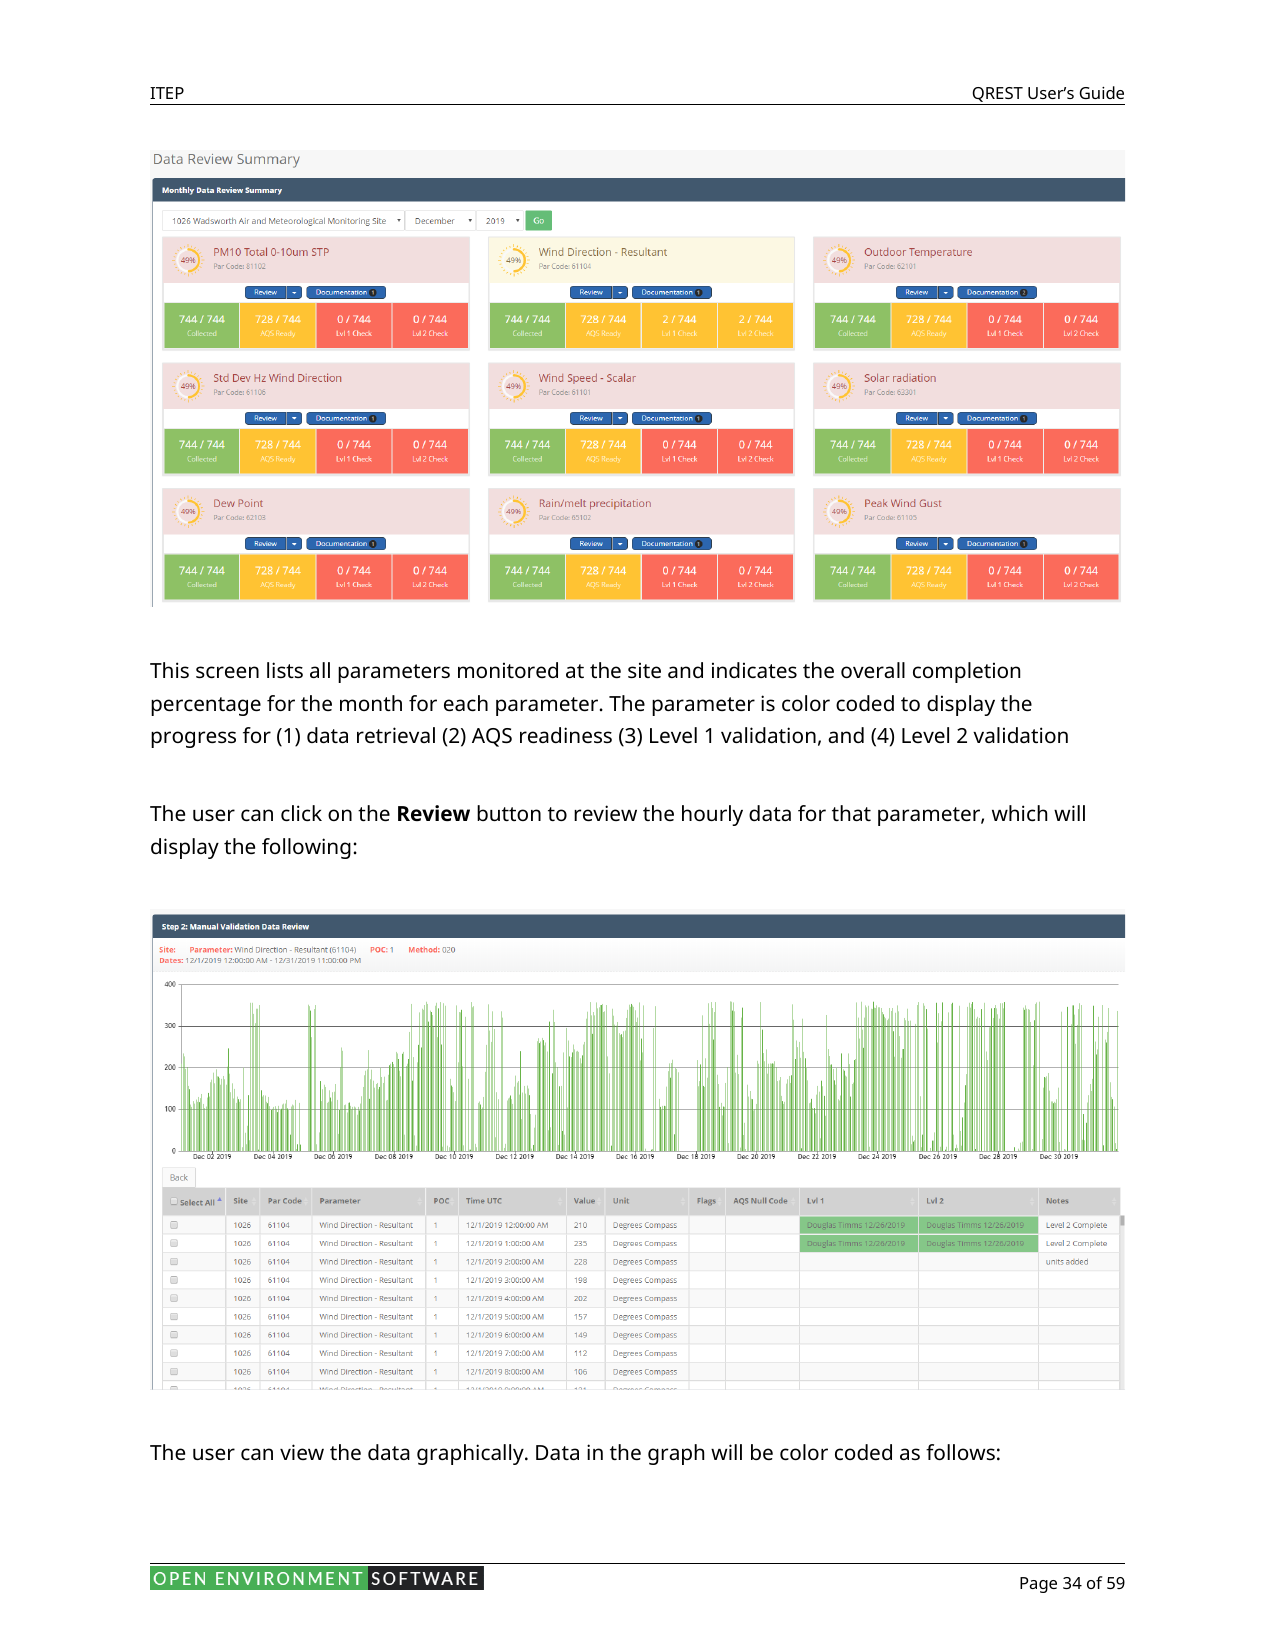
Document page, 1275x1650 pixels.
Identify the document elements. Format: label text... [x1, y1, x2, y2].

picture [150, 150, 1125, 607]
text The user can view the data graphically. Data in the graph will be color coded as follows: [150, 1438, 1125, 1467]
text This screen lists all parameters monitored at the site and indicates the overall completion percentage for the month for each parameter. The parameter is color coded to display the progress for (1) data retrieval (2) AQS readiness (3) Level 1 validation, and (4) Level 2 validation [150, 656, 1125, 750]
picture [150, 909, 1125, 1390]
picture [150, 1566, 484, 1590]
text The user can click on the Review button to review the hourly data for that parameter, which will display the following: [150, 799, 1125, 860]
